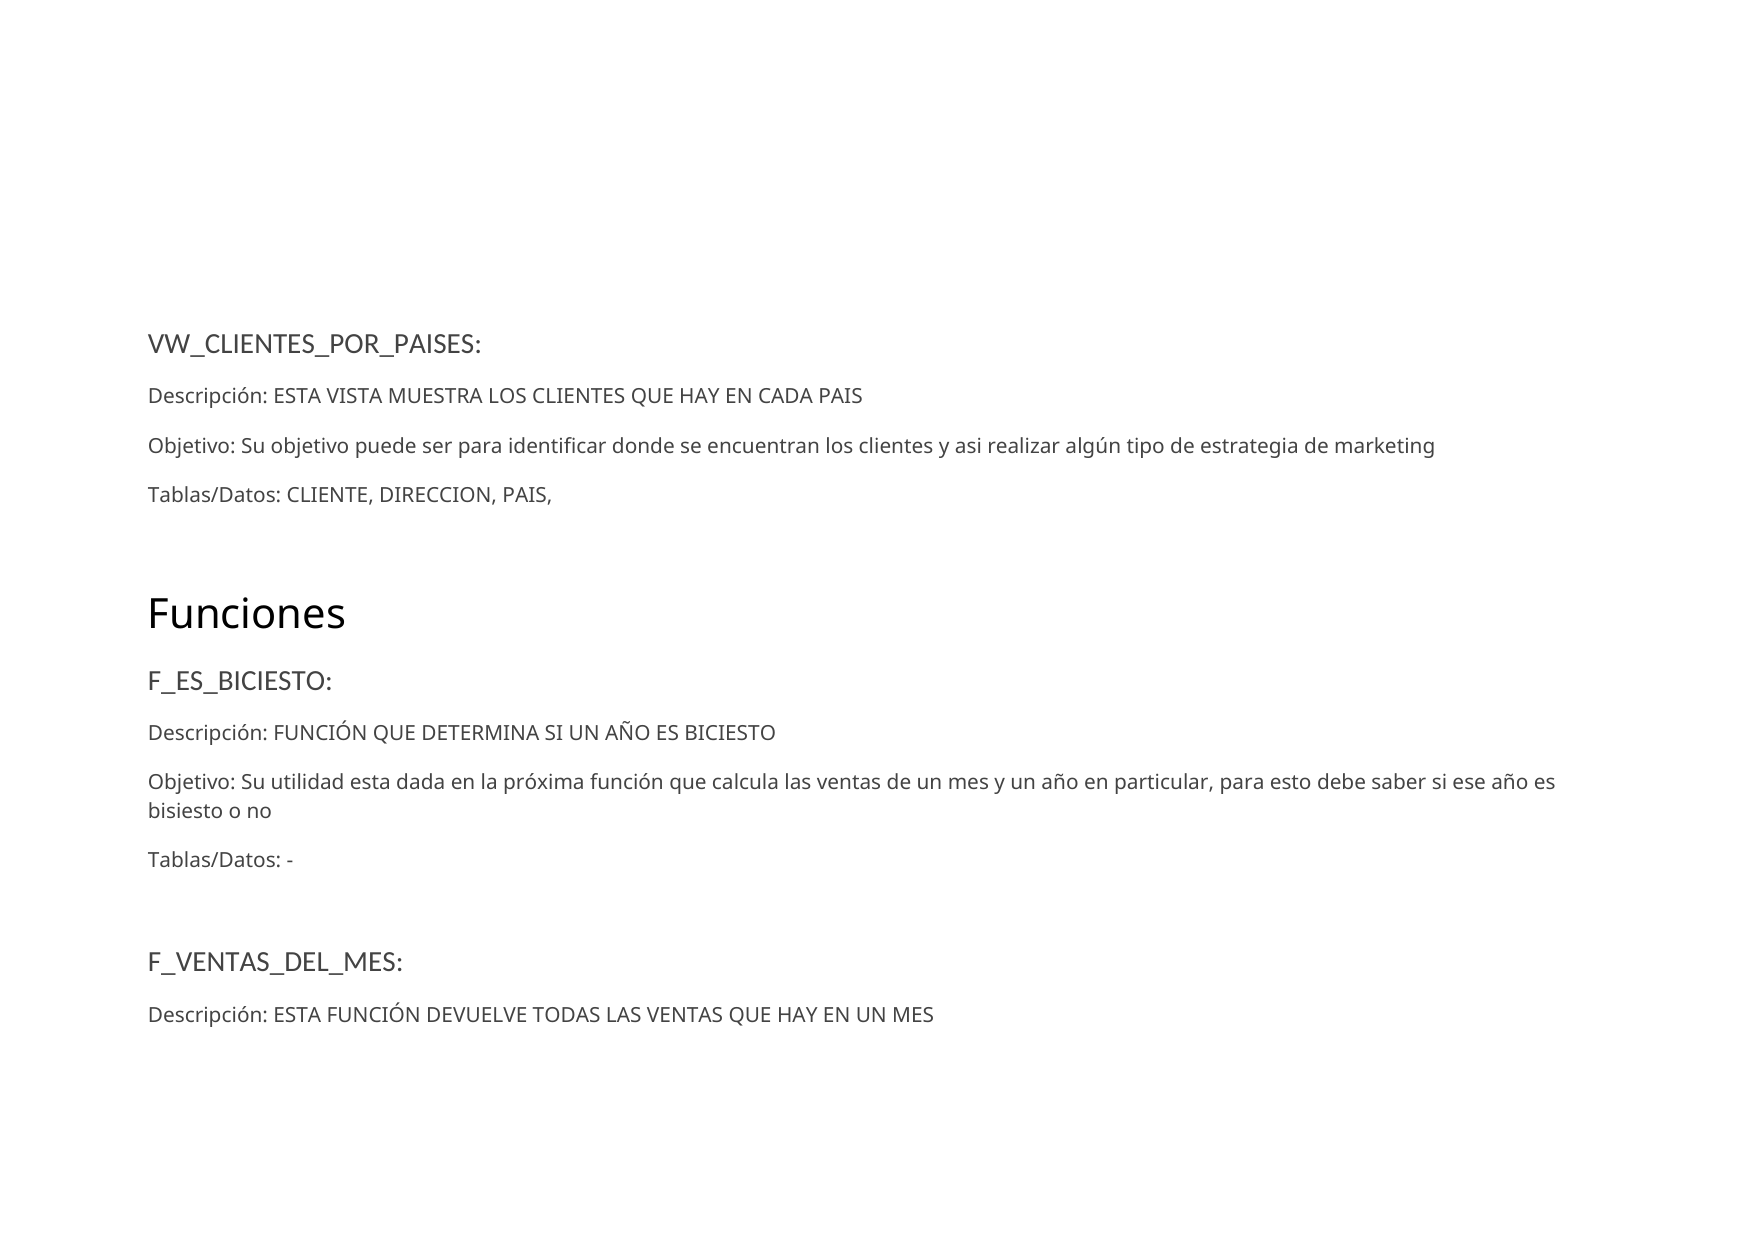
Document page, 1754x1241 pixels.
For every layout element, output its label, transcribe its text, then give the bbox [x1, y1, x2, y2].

text Objetivo: Su objetivo puede ser para identificar donde se encuentran los clientes y asi realizar algún tipo de estrategia de marketing [148, 431, 1606, 459]
text Descripción: ESTA FUNCIÓN DEVUELVE TODAS LAS VENTAS QUE HAY EN UN MES [148, 1000, 1606, 1028]
text VW_CLIENTES_POR_PAISES: [148, 325, 1606, 361]
text Descripción: FUNCIÓN QUE DETERMINA SI UN AÑO ES BICIESTO [148, 718, 1606, 746]
text Descripción: ESTA VISTA MUESTRA LOS CLIENTES QUE HAY EN CADA PAIS [148, 381, 1606, 410]
text Tablas/Datos: - [148, 845, 1606, 873]
text Objetivo: Su utilidad esta dada en la próxima función que calcula las ventas de un mes y un año en particular, para esto debe saber si ese año es bisiesto o no [148, 767, 1606, 824]
text F_VENTAS_DEL_MES: [148, 943, 1606, 979]
text Funciones [148, 584, 1606, 640]
text Tablas/Datos: CLIENTE, DIRECCION, PAIS, [148, 480, 1606, 508]
text F_ES_BICIESTO: [148, 662, 1606, 697]
